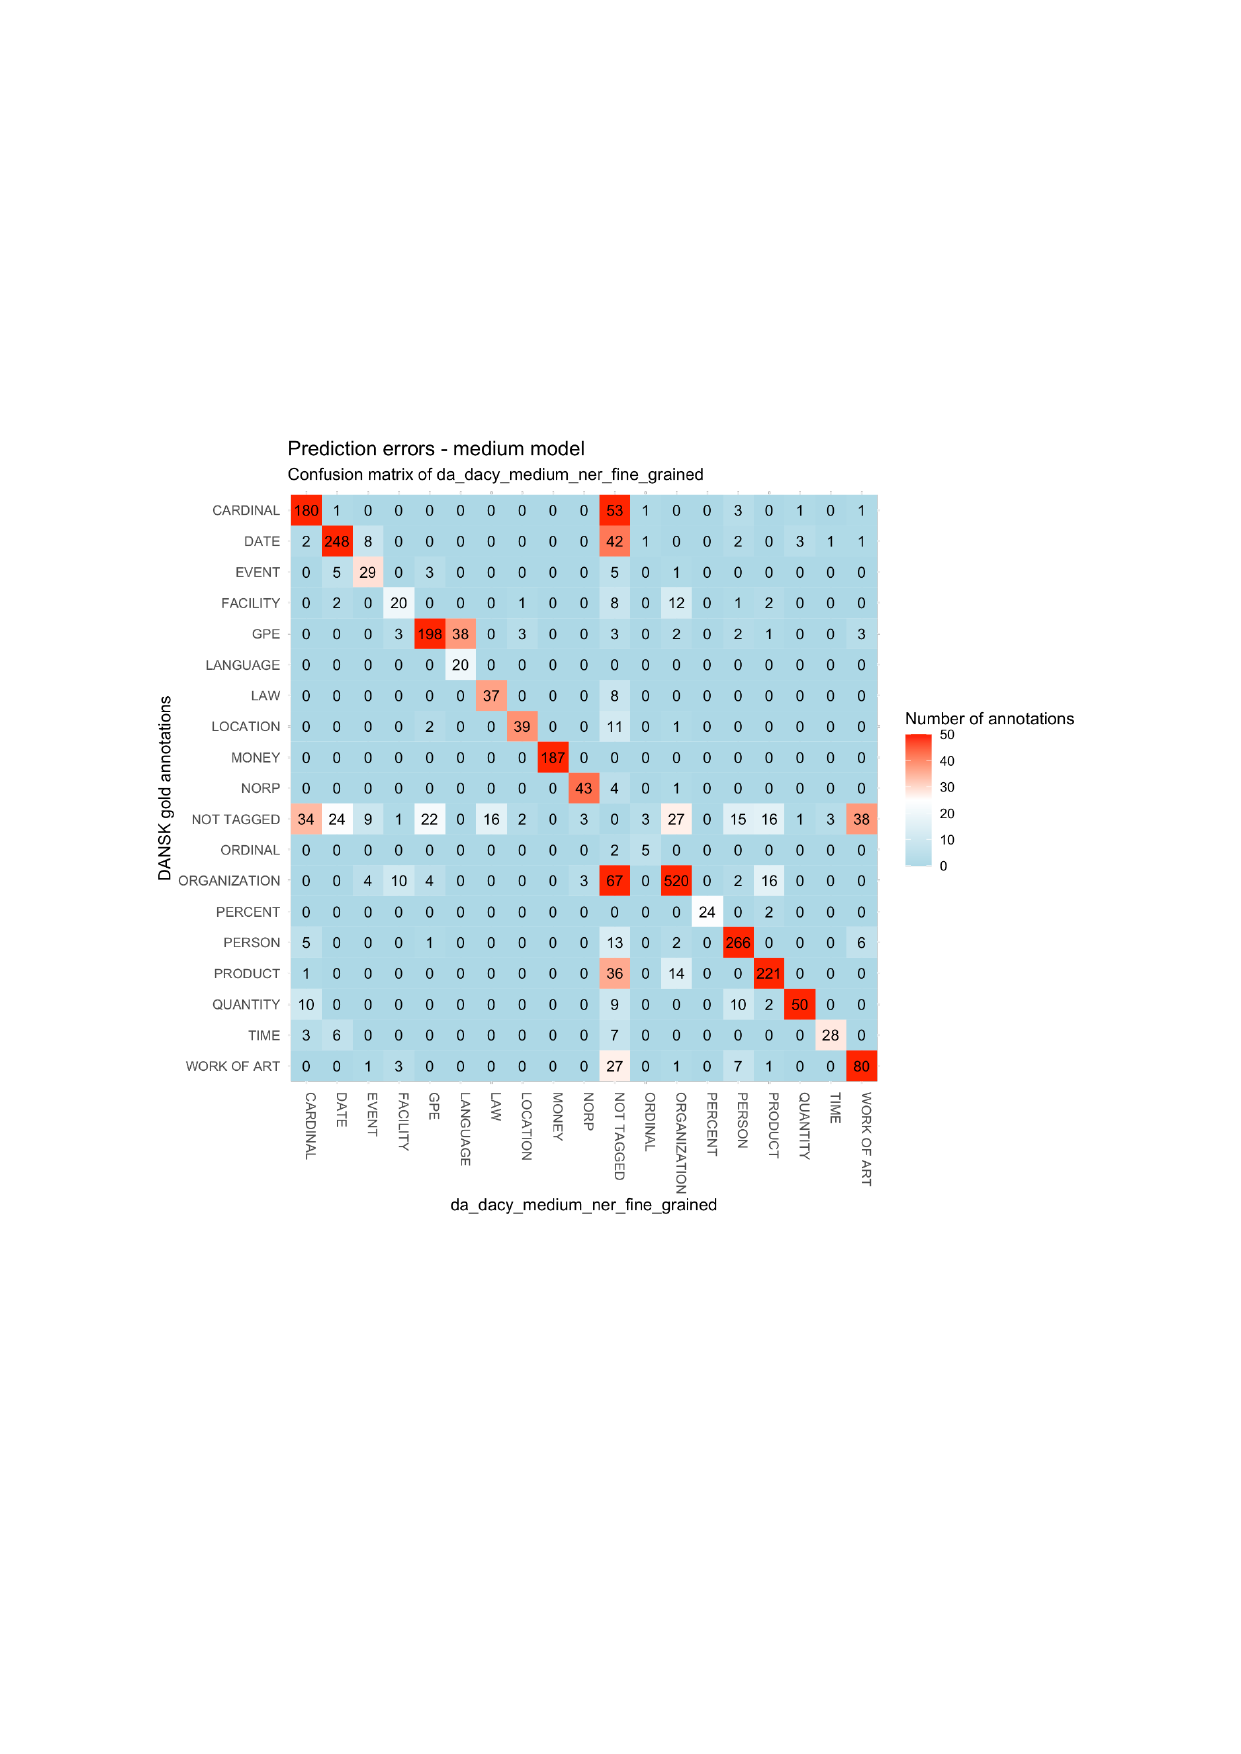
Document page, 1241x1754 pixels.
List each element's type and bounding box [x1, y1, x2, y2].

picture [150, 150, 1091, 1505]
